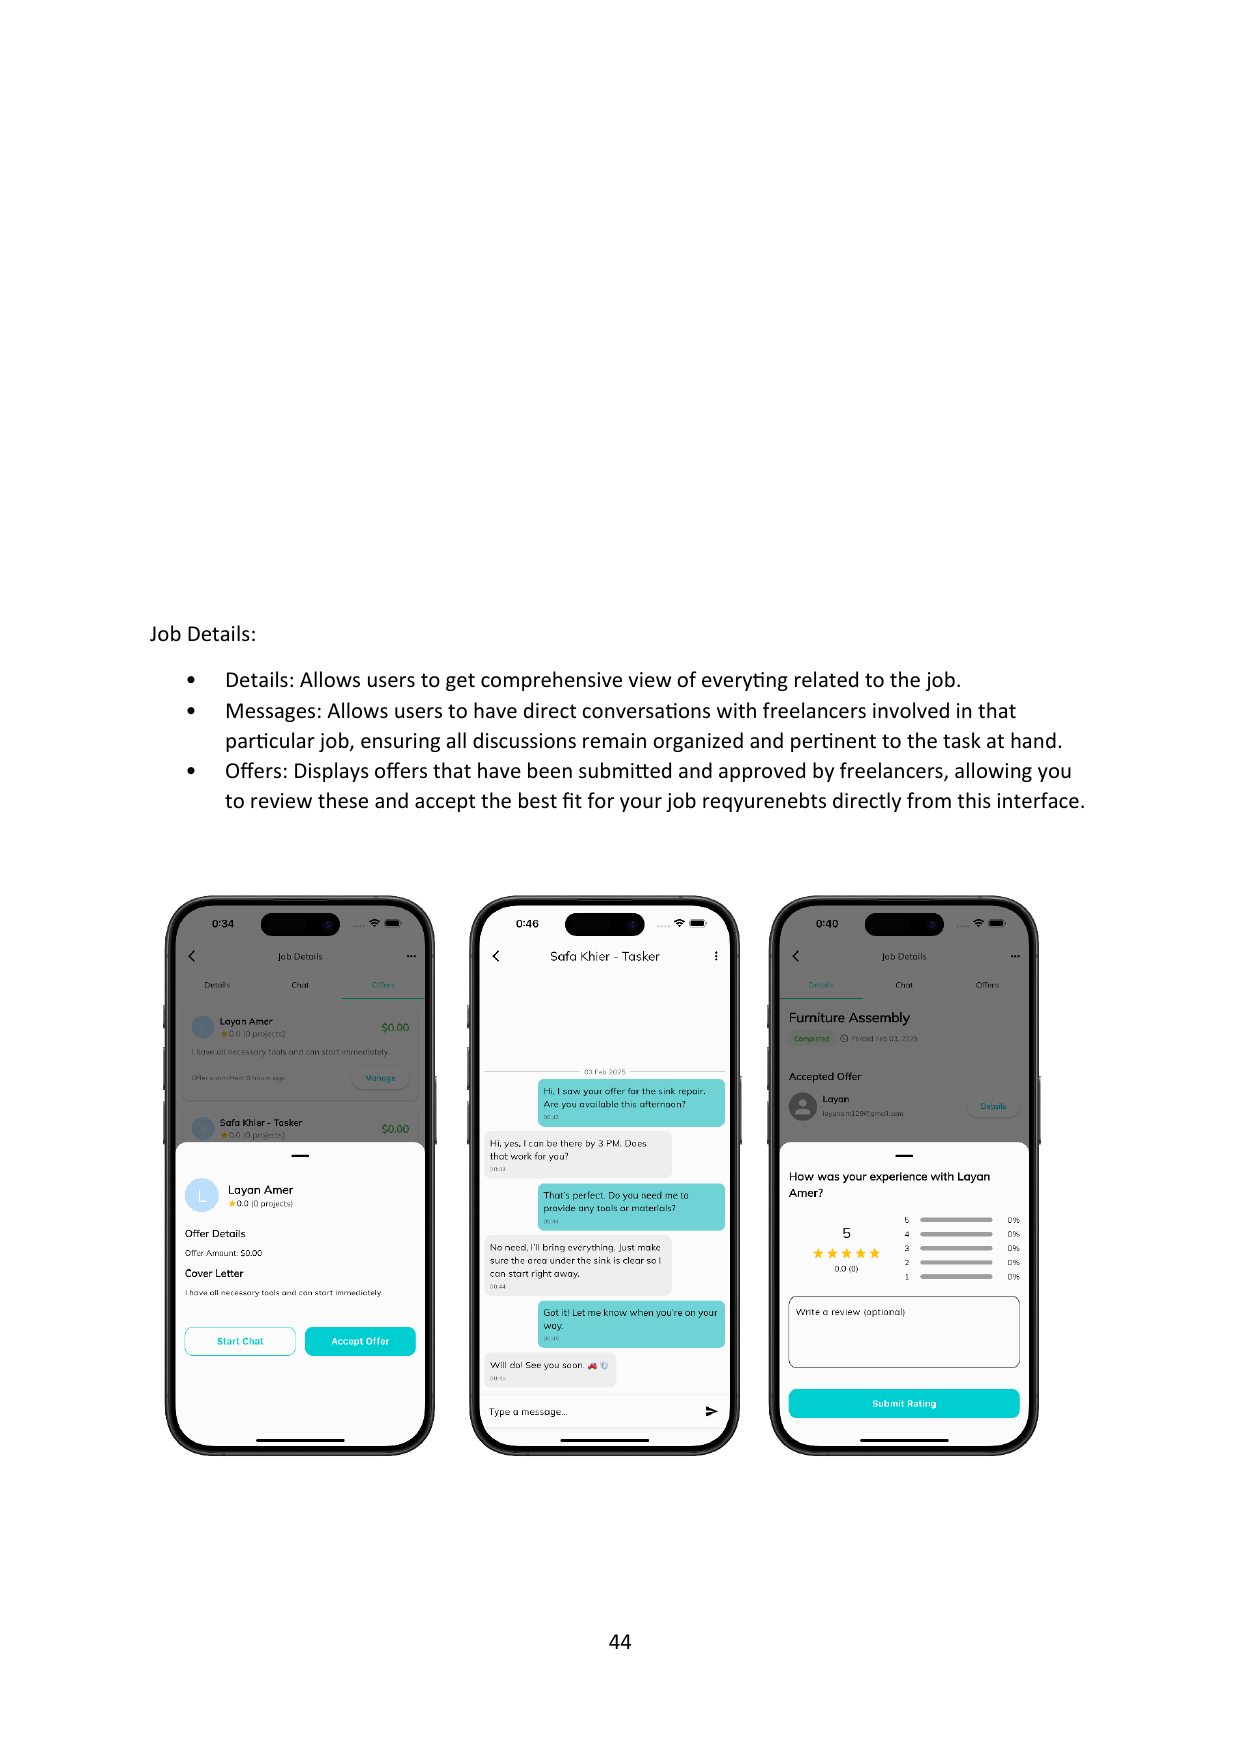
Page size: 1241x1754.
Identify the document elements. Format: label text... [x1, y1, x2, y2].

text Job Details: [150, 619, 1090, 647]
list Details: Allows users to get comprehensive view of everyting related to the job. [187, 666, 1090, 694]
picture [454, 880, 1054, 1471]
list Messages: Allows users to have direct conversations with freelancers involved in that particular job, ensuring all discussions remain organized and pertinent to the task at hand. [187, 696, 1090, 754]
list Offers: Displays offers that have been submitted and approved by freelancers, allowing you to review these and accept the best fit for your job reqyurenebts directly from this interface. [187, 756, 1090, 814]
picture [150, 880, 450, 1471]
